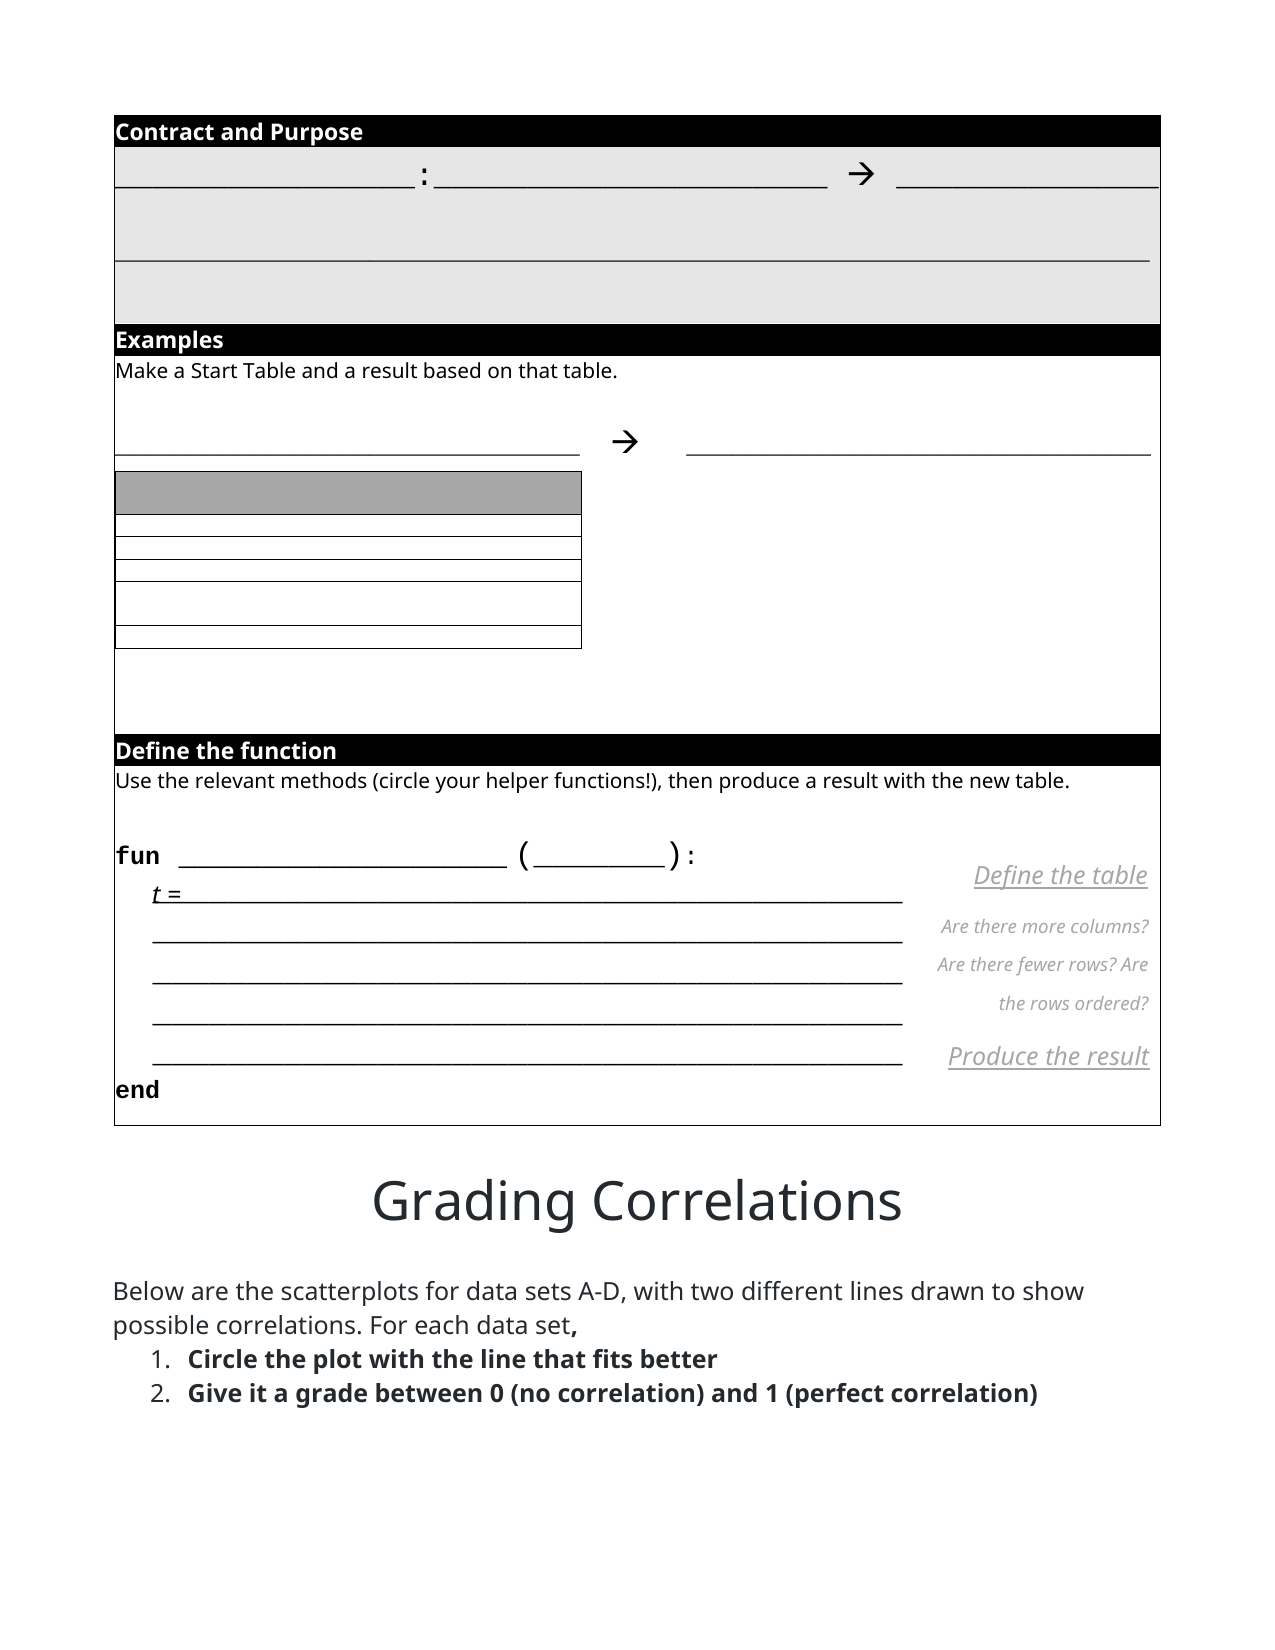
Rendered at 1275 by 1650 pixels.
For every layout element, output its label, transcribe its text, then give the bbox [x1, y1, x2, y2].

list Give it a grade between 0 (no correlation) and 1 (perfect correlation) [150, 1376, 1162, 1410]
subtitle Grading Correlations [112, 112, 1162, 1237]
list Circle the plot with the line that fits better [150, 1342, 1162, 1376]
table_cell Examples Make a Start Table and a result based on that table. _______________________________ _______________________________ [115, 356, 1160, 734]
table_header Contract and Purpose ________________:_____________________ ______________ _____________________________________________________________________ [115, 147, 1160, 323]
table_cell Define the function Use the relevant methods (circle your helper functions!), then produce a result with the new table. fun _____________________ (_______): ________________________________________ ________________________________________ ________________________________________ ________________________________________ ________________________________________ end [115, 766, 1160, 1125]
text Below are the scatterplots for data sets A-D, with two different lines drawn to show possible correlations. For each data set, [112, 1273, 1162, 1342]
